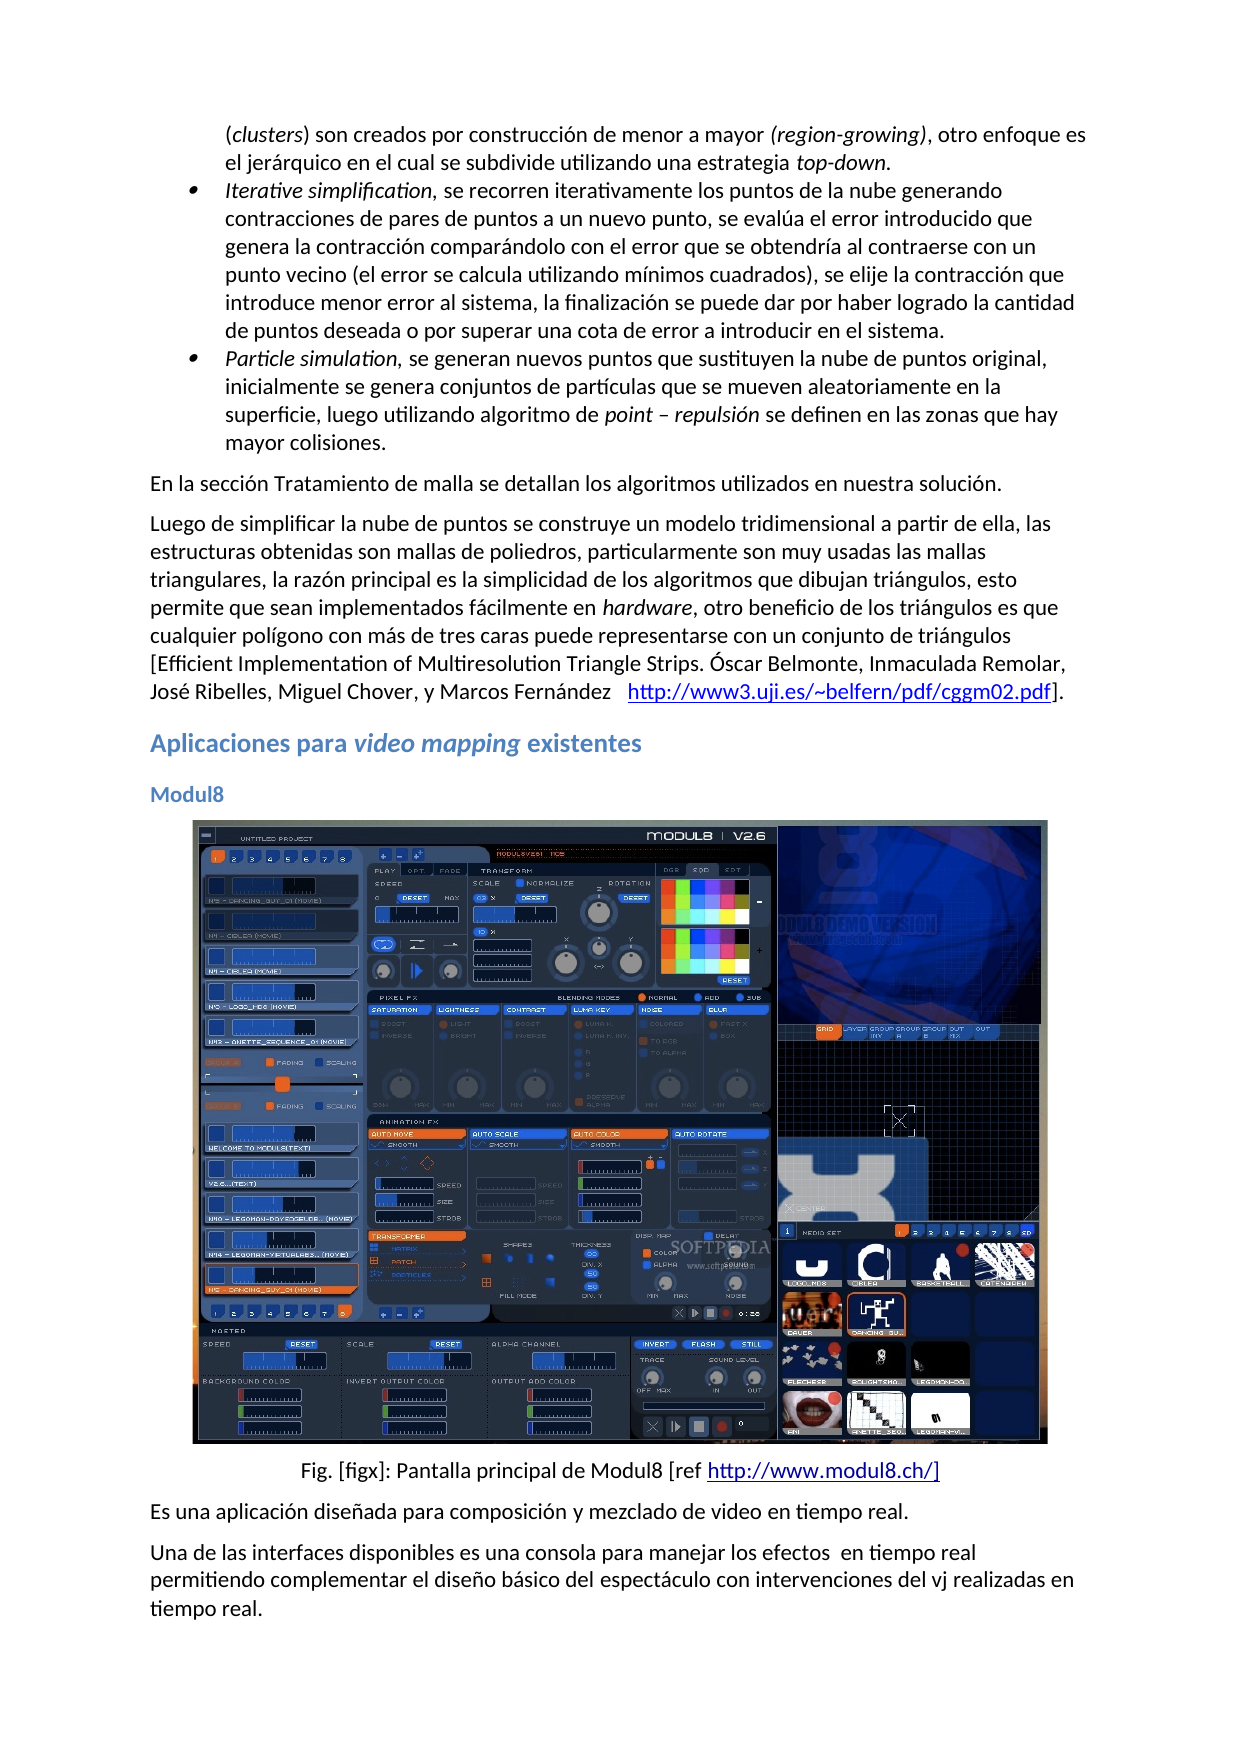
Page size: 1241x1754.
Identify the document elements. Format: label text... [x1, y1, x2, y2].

text Fig. [figx]: Pantalla principal de Modul8 [ref http://www.modul8.ch/] [150, 1457, 1090, 1484]
text Una de las interfaces disponibles es una consola para manejar los efectos en tiempo real permitiendo complementar el diseño básico del espectáculo con intervenciones del vj realizadas en tiempo real. [150, 1538, 1090, 1622]
text Luego de simplificar la nube de puntos se construye un modelo tridimensional a partir de ella, las estructuras obtenidas son mallas de poliedros, particularmente son muy usadas las mallas triangulares, la razón principal es la simplicidad de los algoritmos que dibujan triángulos, esto permite que sean implementados fácilmente en hardware, otro beneficio de los triángulos es que cualquier polígono con más de tres caras puede representarse con un conjunto de triángulos [Efficient Implementation of Multiresolution Triangle Strips. Óscar Belmonte, Inmaculada Remolar, José Ribelles, Miguel Chover, y Marcos Fernández http://www3.uji.es/~belfern/pdf/cggm02.pdf]. [150, 509, 1090, 705]
picture [192, 820, 1048, 1444]
subtitle Modul8 [150, 780, 1090, 808]
list Particle simulation, se generan nuevos puntos que sustituyen la nube de puntos original, inicialmente se genera conjuntos de partículas que se mueven aleatoriamente en la superficie, luego utilizando algoritmo de point – repulsión se definen en las zonas que hay mayor colisiones. [187, 344, 1090, 456]
list Iterative simplification, se recorren iterativamente los puntos de la nube generando contracciones de pares de puntos a un nuevo punto, se evalúa el error introducido que genera la contracción comparándolo con el error que se obtendría al contraerse con un punto vecino (el error se calcula utilizando mínimos cuadrados), se elije la contracción que introduce menor error al sistema, la finalización se puede dar por haber logrado la cantidad de puntos deseada o por superar una cota de error a introducir en el sistema. [187, 176, 1090, 344]
subtitle Aplicaciones para video mapping existentes [150, 726, 1090, 759]
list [187, 120, 1090, 176]
text Es una aplicación diseñada para composición y mezclado de video en tiempo real. [150, 1497, 1090, 1525]
text En la sección Tratamiento de malla se detallan los algoritmos utilizados en nuestra solución. [150, 469, 1090, 497]
